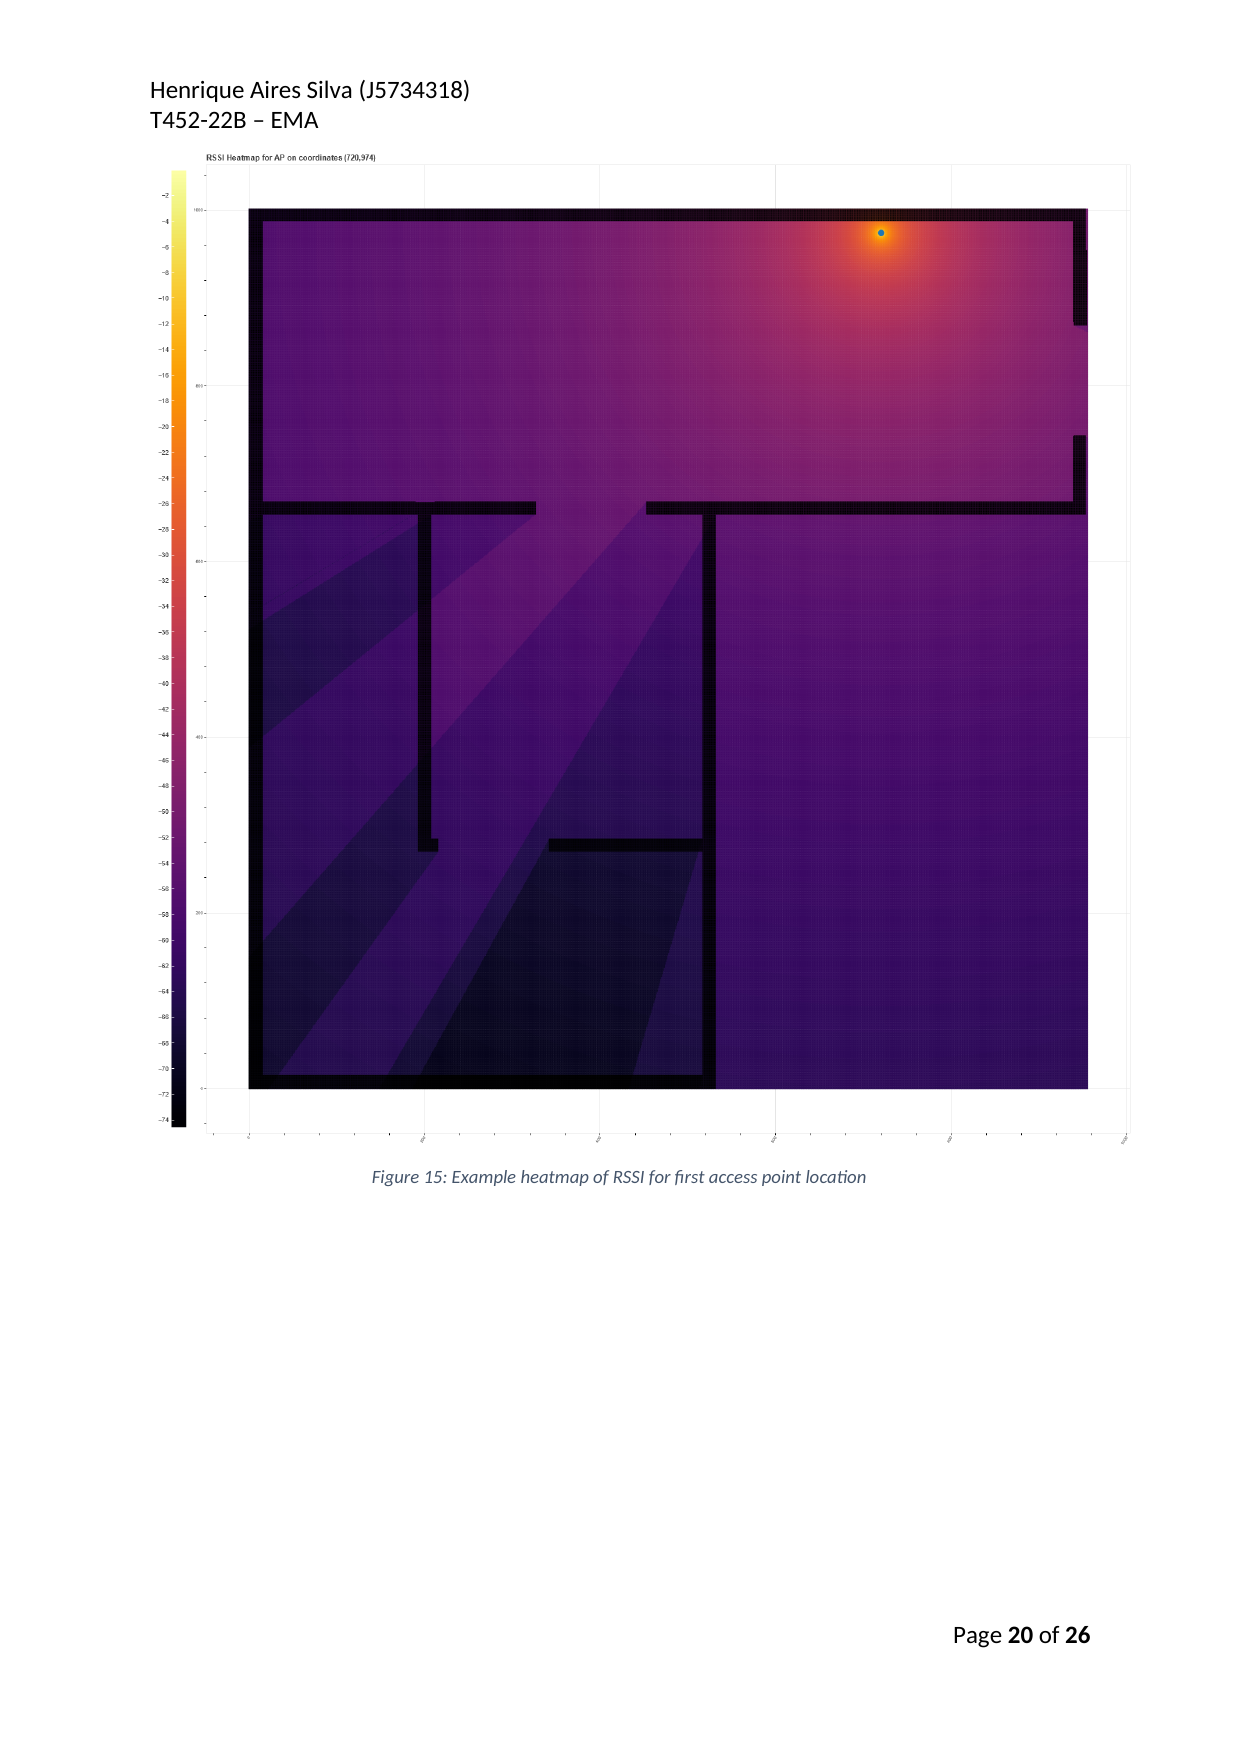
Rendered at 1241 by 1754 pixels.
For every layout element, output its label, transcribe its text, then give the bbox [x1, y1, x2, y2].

text Figure 15: Example heatmap of RSSI for first access point location [150, 1166, 1090, 1188]
picture [150, 150, 1147, 1147]
